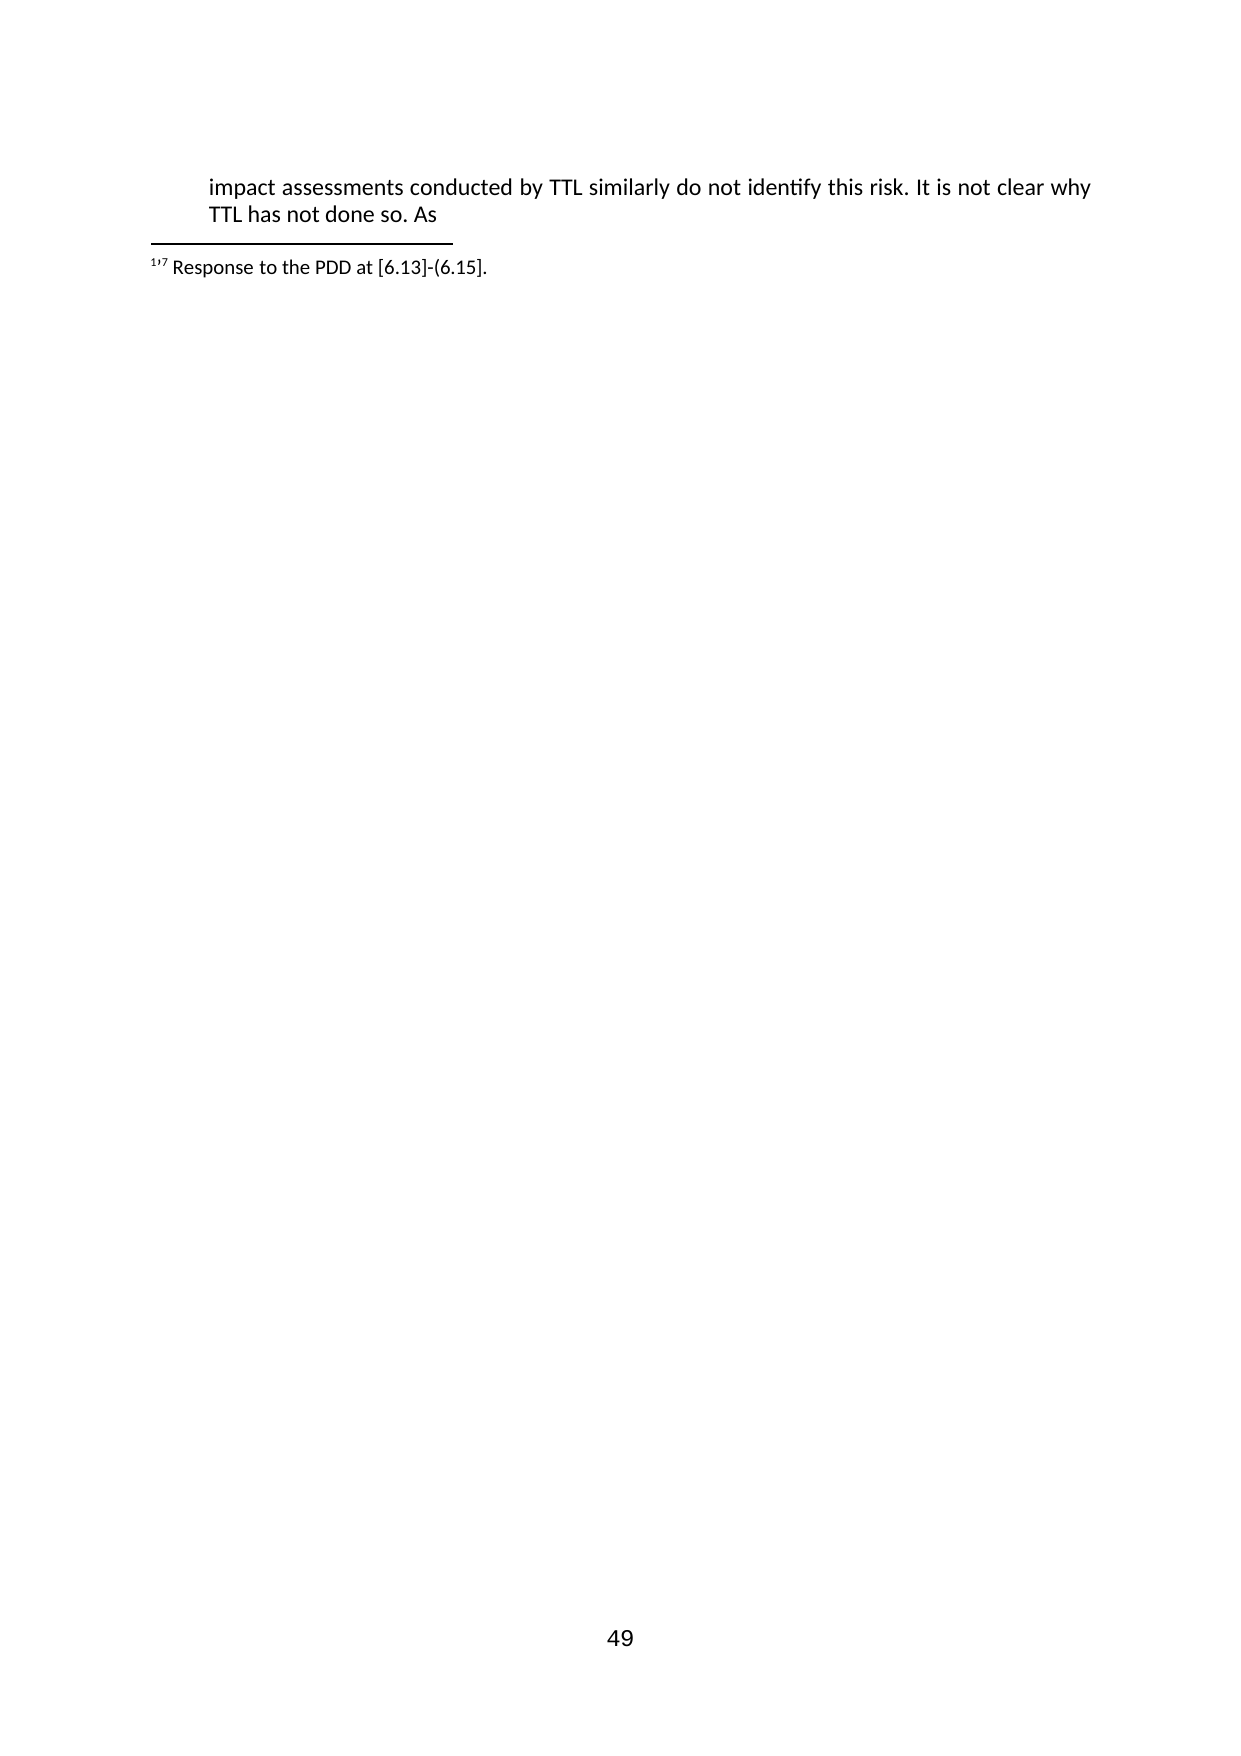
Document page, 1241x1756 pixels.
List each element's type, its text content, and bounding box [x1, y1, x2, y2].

text 1’7 Response to the PDD at [6.13]-(6.15]. [150, 254, 1152, 280]
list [150, 173, 1092, 228]
